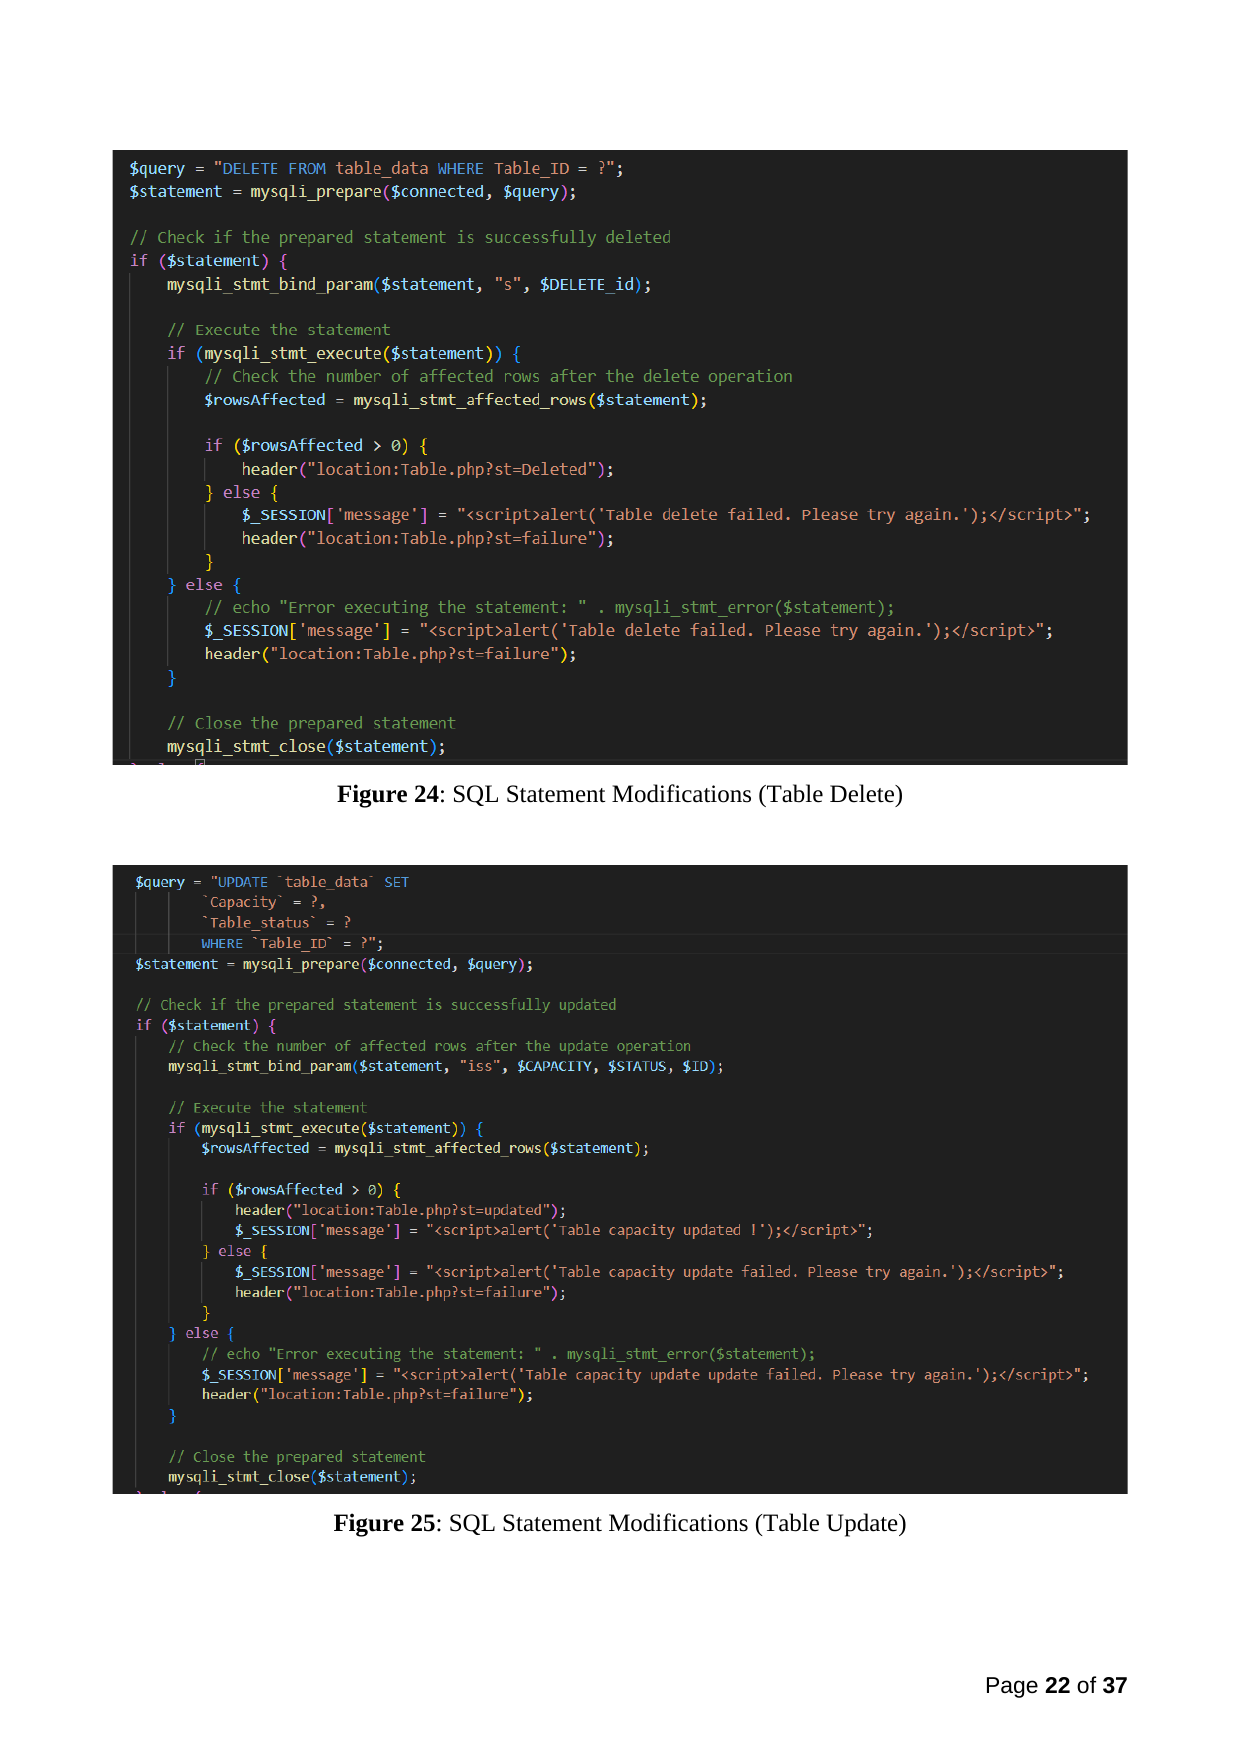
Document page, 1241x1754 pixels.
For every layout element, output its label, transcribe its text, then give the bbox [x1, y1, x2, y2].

picture [112, 150, 1128, 765]
picture [112, 865, 1128, 1494]
